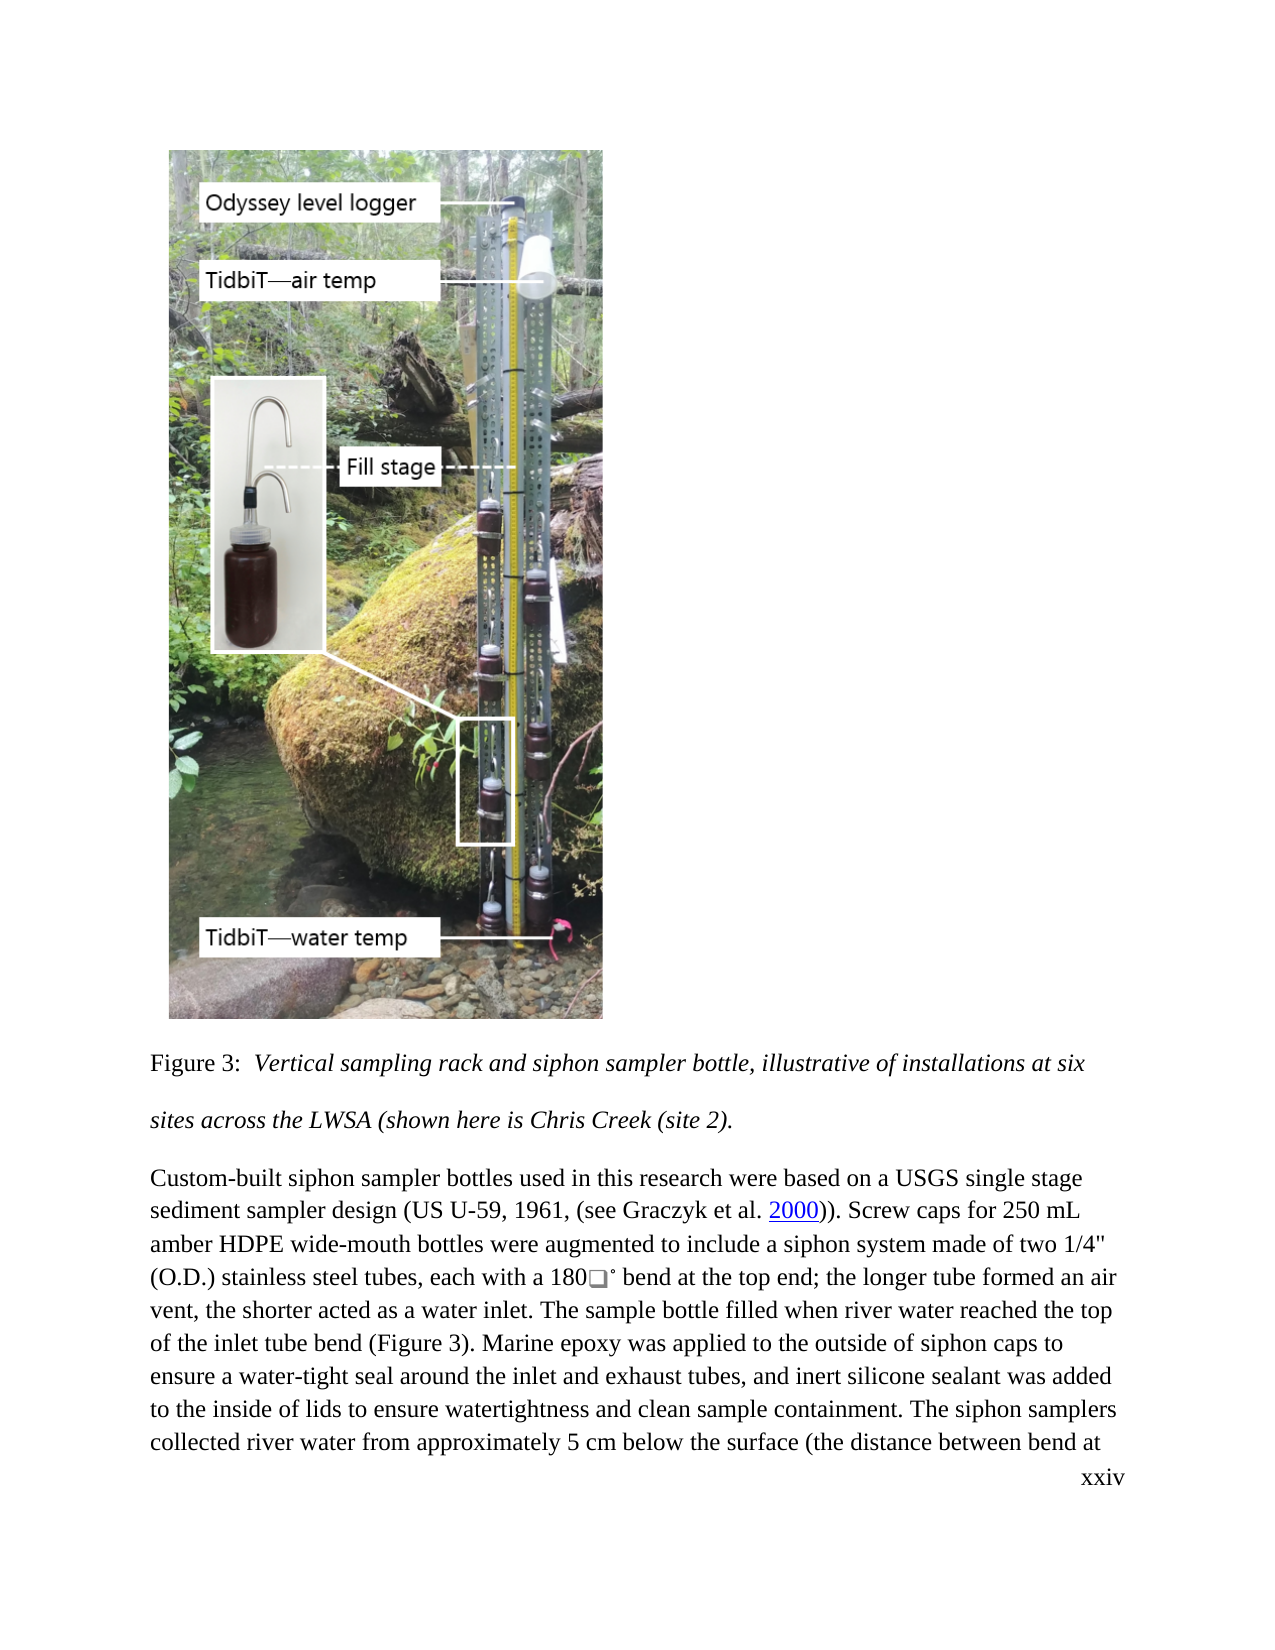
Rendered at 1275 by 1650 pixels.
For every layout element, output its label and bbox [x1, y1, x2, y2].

text [150, 1163, 1125, 1456]
picture [168, 150, 603, 1019]
